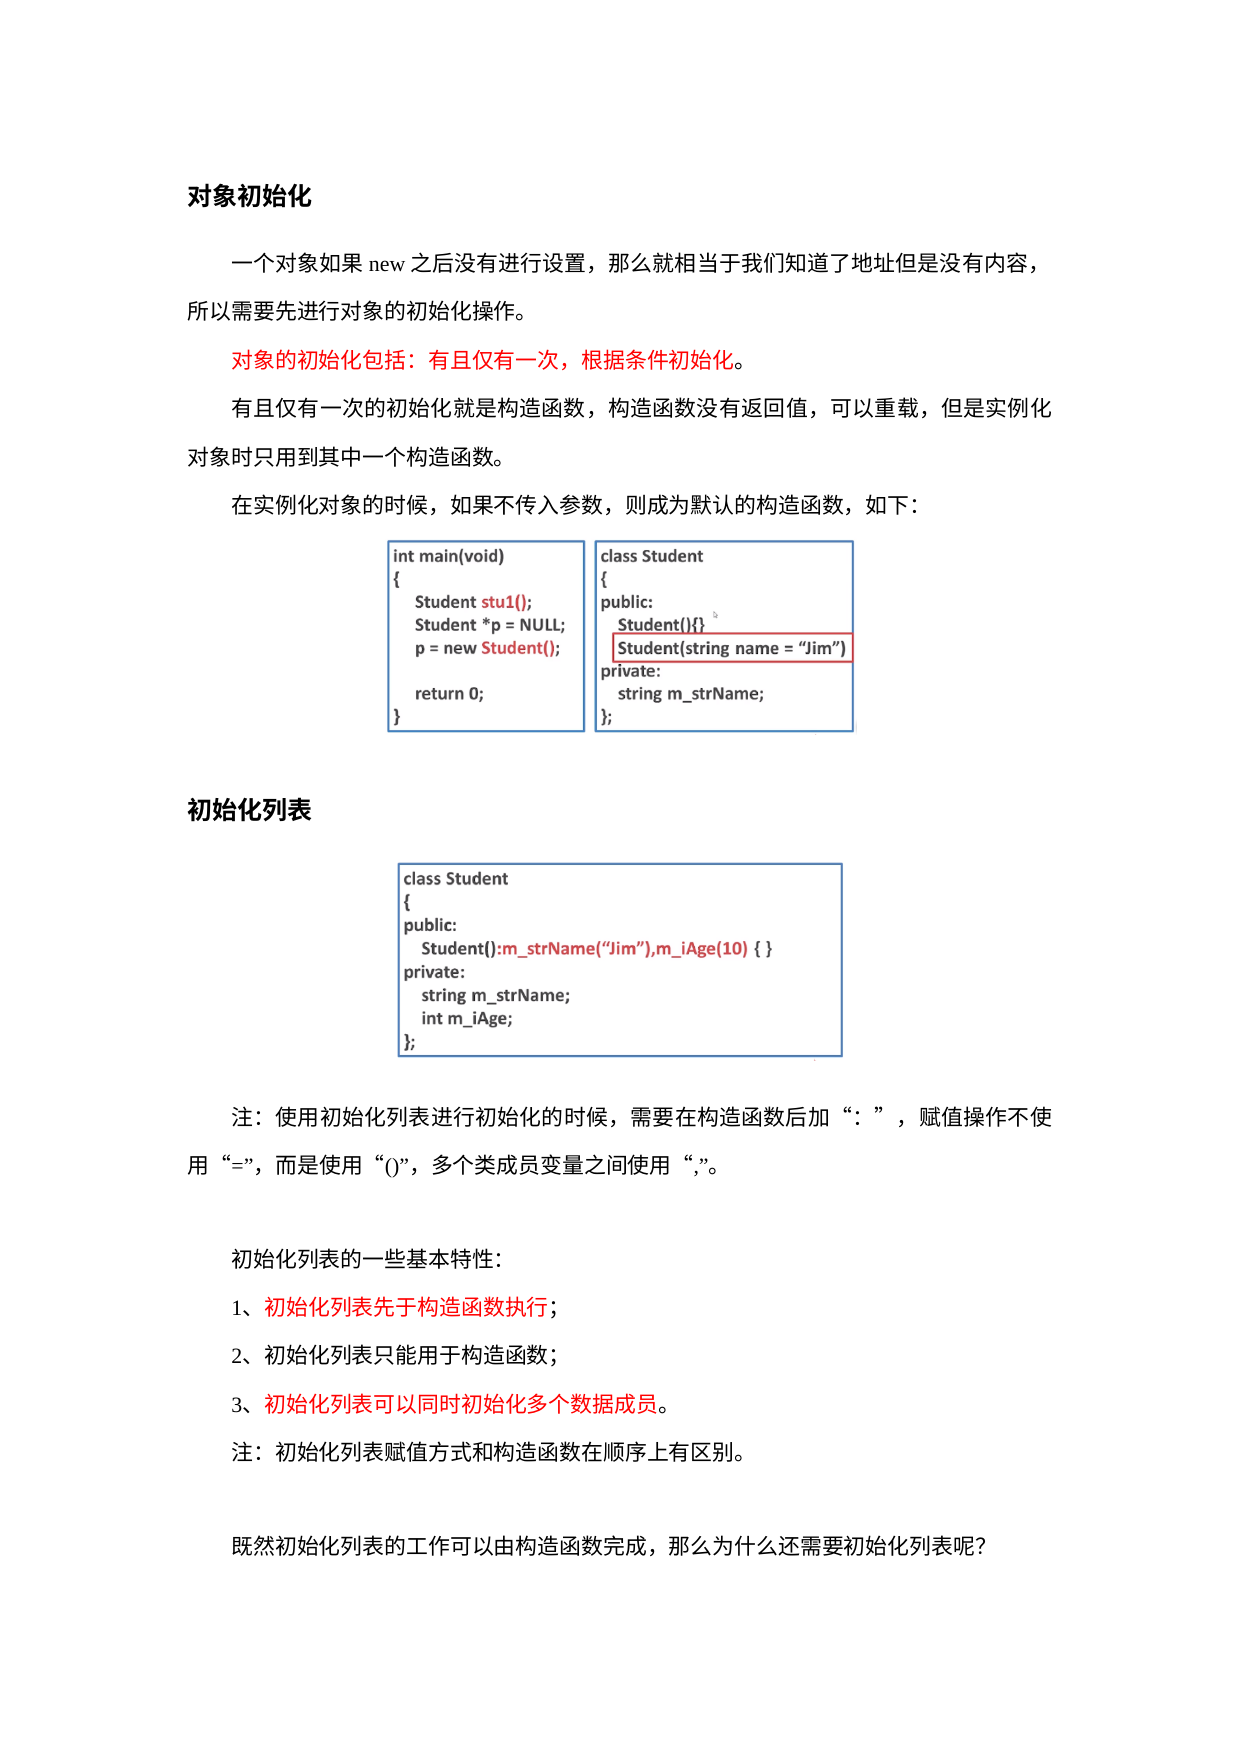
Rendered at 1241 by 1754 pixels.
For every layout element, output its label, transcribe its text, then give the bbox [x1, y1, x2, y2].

text 既然初始化列表的工作可以由构造函数完成，那么为什么还需要初始化列表呢？ [187, 1528, 1053, 1561]
text 对象的初始化包括：有且仅有一次，根据条件初始化。 [187, 342, 1053, 375]
text 3、初始化列表可以同时初始化多个数据成员。 [187, 1386, 1053, 1419]
picture [393, 859, 847, 1061]
text 注：初始化列表赋值方式和构造函数在顺序上有区别。 [187, 1435, 1053, 1467]
text 初始化列表的一些基本特性： [187, 1241, 1053, 1274]
subtitle 初始化列表 [187, 776, 1053, 841]
picture [383, 536, 857, 735]
text 有且仅有一次的初始化就是构造函数，构造函数没有返回值，可以重载，但是实例化对象时只用到其中一个构造函数。 [187, 391, 1053, 472]
text 1、初始化列表先于构造函数执行； [187, 1290, 1053, 1322]
text 一个对象如果new之后没有进行设置，那么就相当于我们知道了地址但是没有内容，所以需要先进行对象的初始化操作。 [187, 245, 1053, 326]
text 在实例化对象的时候，如果不传入参数，则成为默认的构造函数，如下： [187, 488, 1053, 520]
subtitle 对象初始化 [187, 162, 1053, 227]
text 注：使用初始化列表进行初始化的时候，需要在构造函数后加“：”，赋值操作不使用“=”，而是使用“()”，多个类成员变量之间使用“,”。 [187, 1099, 1053, 1181]
text 2、初始化列表只能用于构造函数； [187, 1338, 1053, 1371]
